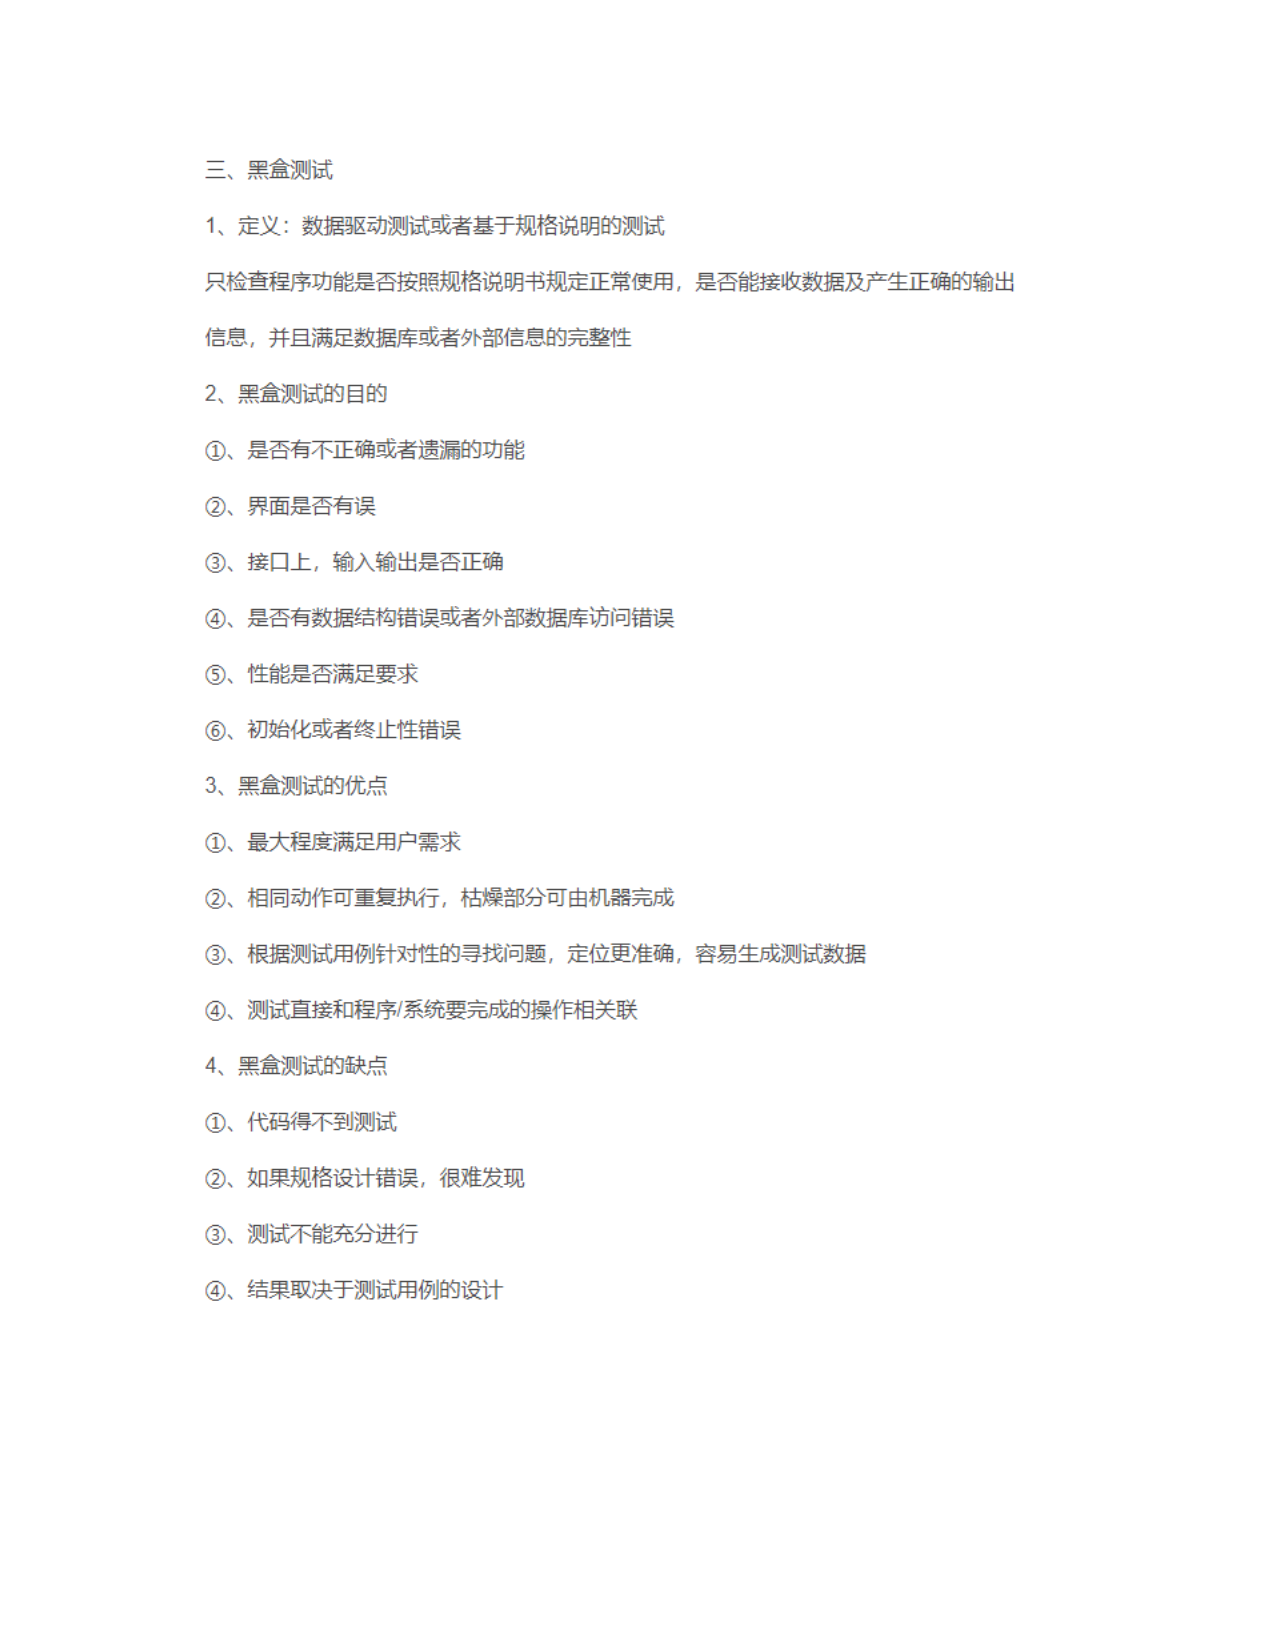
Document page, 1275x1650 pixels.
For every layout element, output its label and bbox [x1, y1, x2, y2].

picture [187, 150, 1088, 1313]
